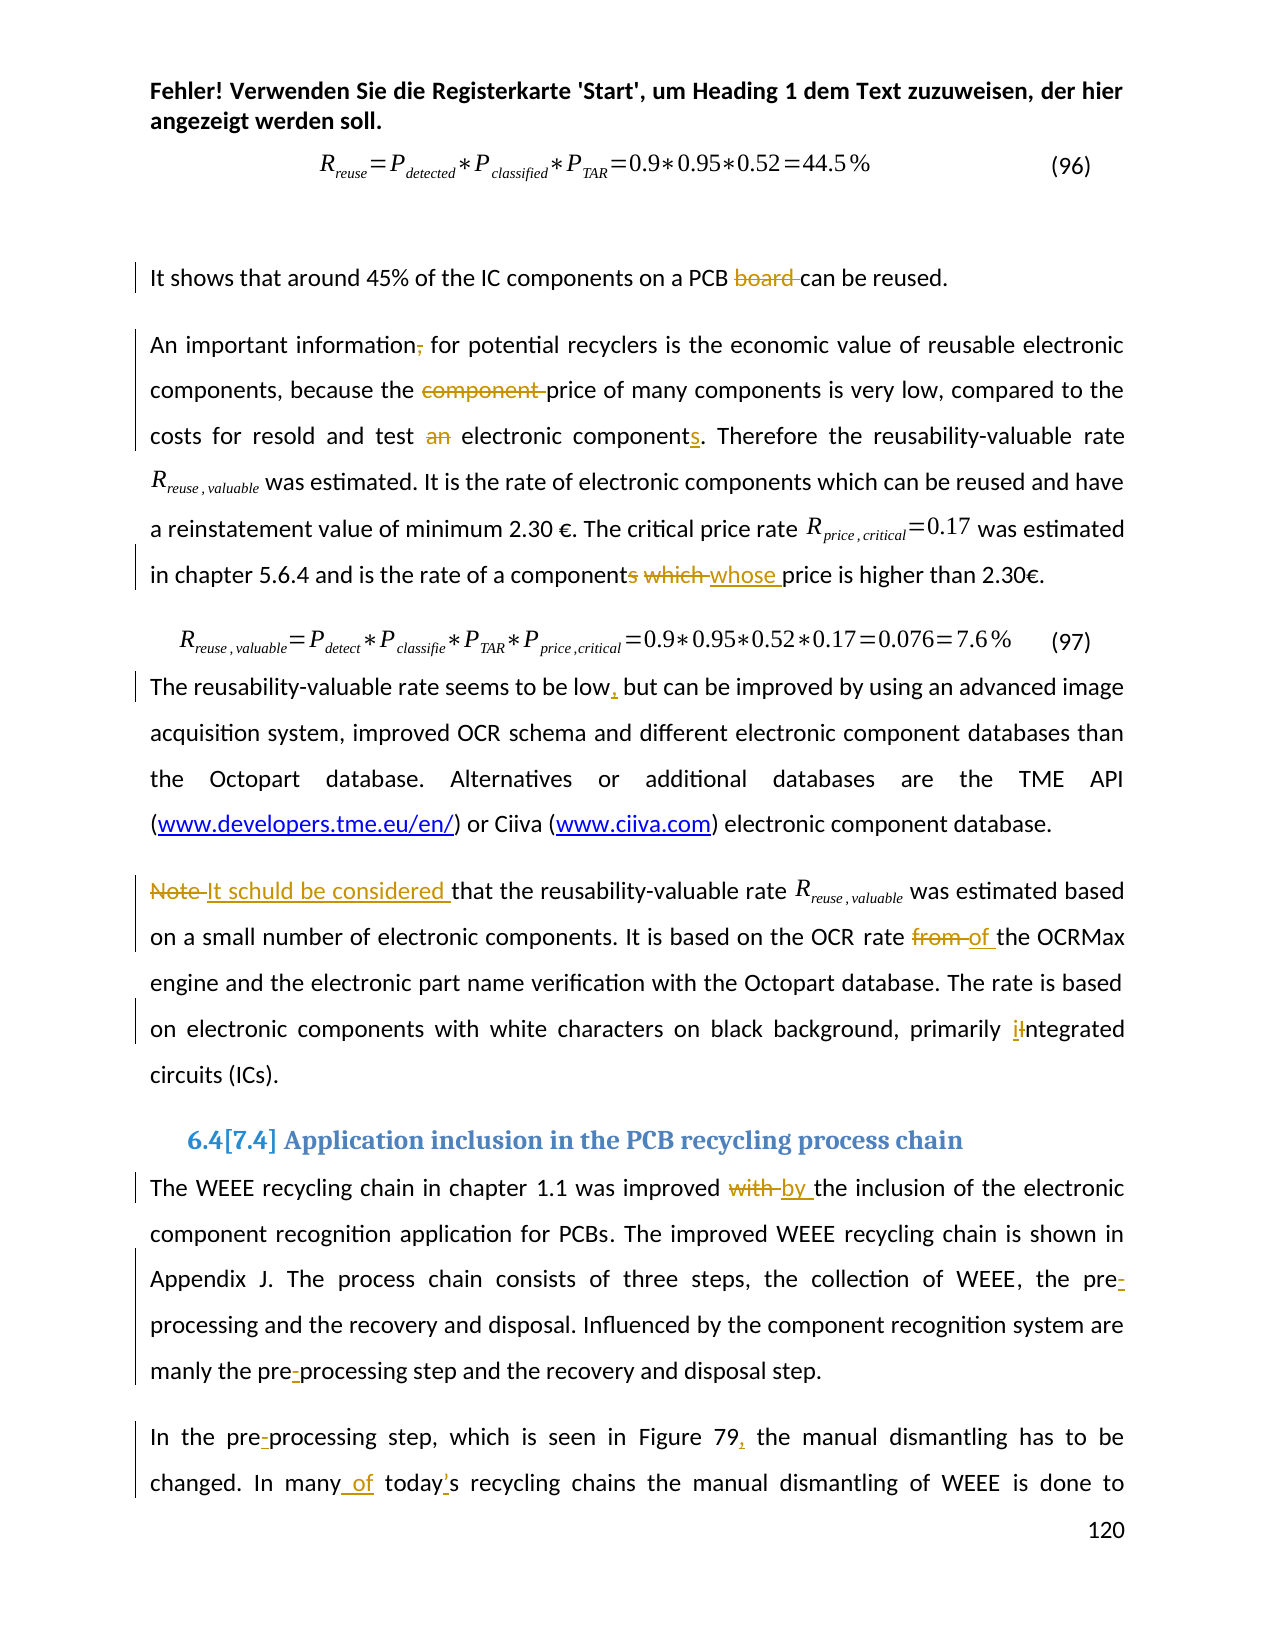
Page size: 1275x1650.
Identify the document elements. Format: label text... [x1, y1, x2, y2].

text The reusability-valuable rate seems to be low but can be improved by using an advanced image acquisition system, improved OCR schema and different electronic component databases than the Octopart database. Alternatives or additional databases are the TME API (www.developers.tme.eu/en/) or Ciiva (www.ciiva.com) electronic component database. [150, 671, 1125, 839]
text An important information for potential recyclers is the economic value of reusable electronic components, because the price of many components is very low, compared to the costs for resold and test electronic component. Therefore the reusability-valuable rate was estimated. It is the rate of electronic components which can be reused and have a reinstatement value of minimum 2.30 €. The critical price rate was estimated in chapter 5.6.4 and is the rate of a component price is higher than 2.30€. [150, 329, 1125, 589]
text that the reusability-valuable rate was estimated based on a small number of electronic components. It is based on the OCR rate the OCRMax engine and the electronic part name verification with the Octopart database. The rate is based on electronic components with white characters on black background, primarily ntegrated circuits (ICs). [150, 875, 1125, 1089]
text It shows that around 45% of the IC components on a PCB can be reused. [150, 262, 1125, 293]
table_header [150, 626, 1039, 671]
table_header [150, 150, 1039, 196]
subtitle Application inclusion in the PCB recycling process chain [187, 1125, 1125, 1156]
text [150, 1421, 1125, 1498]
text The WEEE recycling chain in chapter 1.1 was improved the inclusion of the electronic component recognition application for PCBs. The improved WEEE recycling chain is shown in Appendix J. The process chain consists of three steps, the collection of WEEE, the preprocessing and the recovery and disposal. Influenced by the component recognition system are manly the preprocessing step and the recovery and disposal step. [150, 1172, 1125, 1385]
